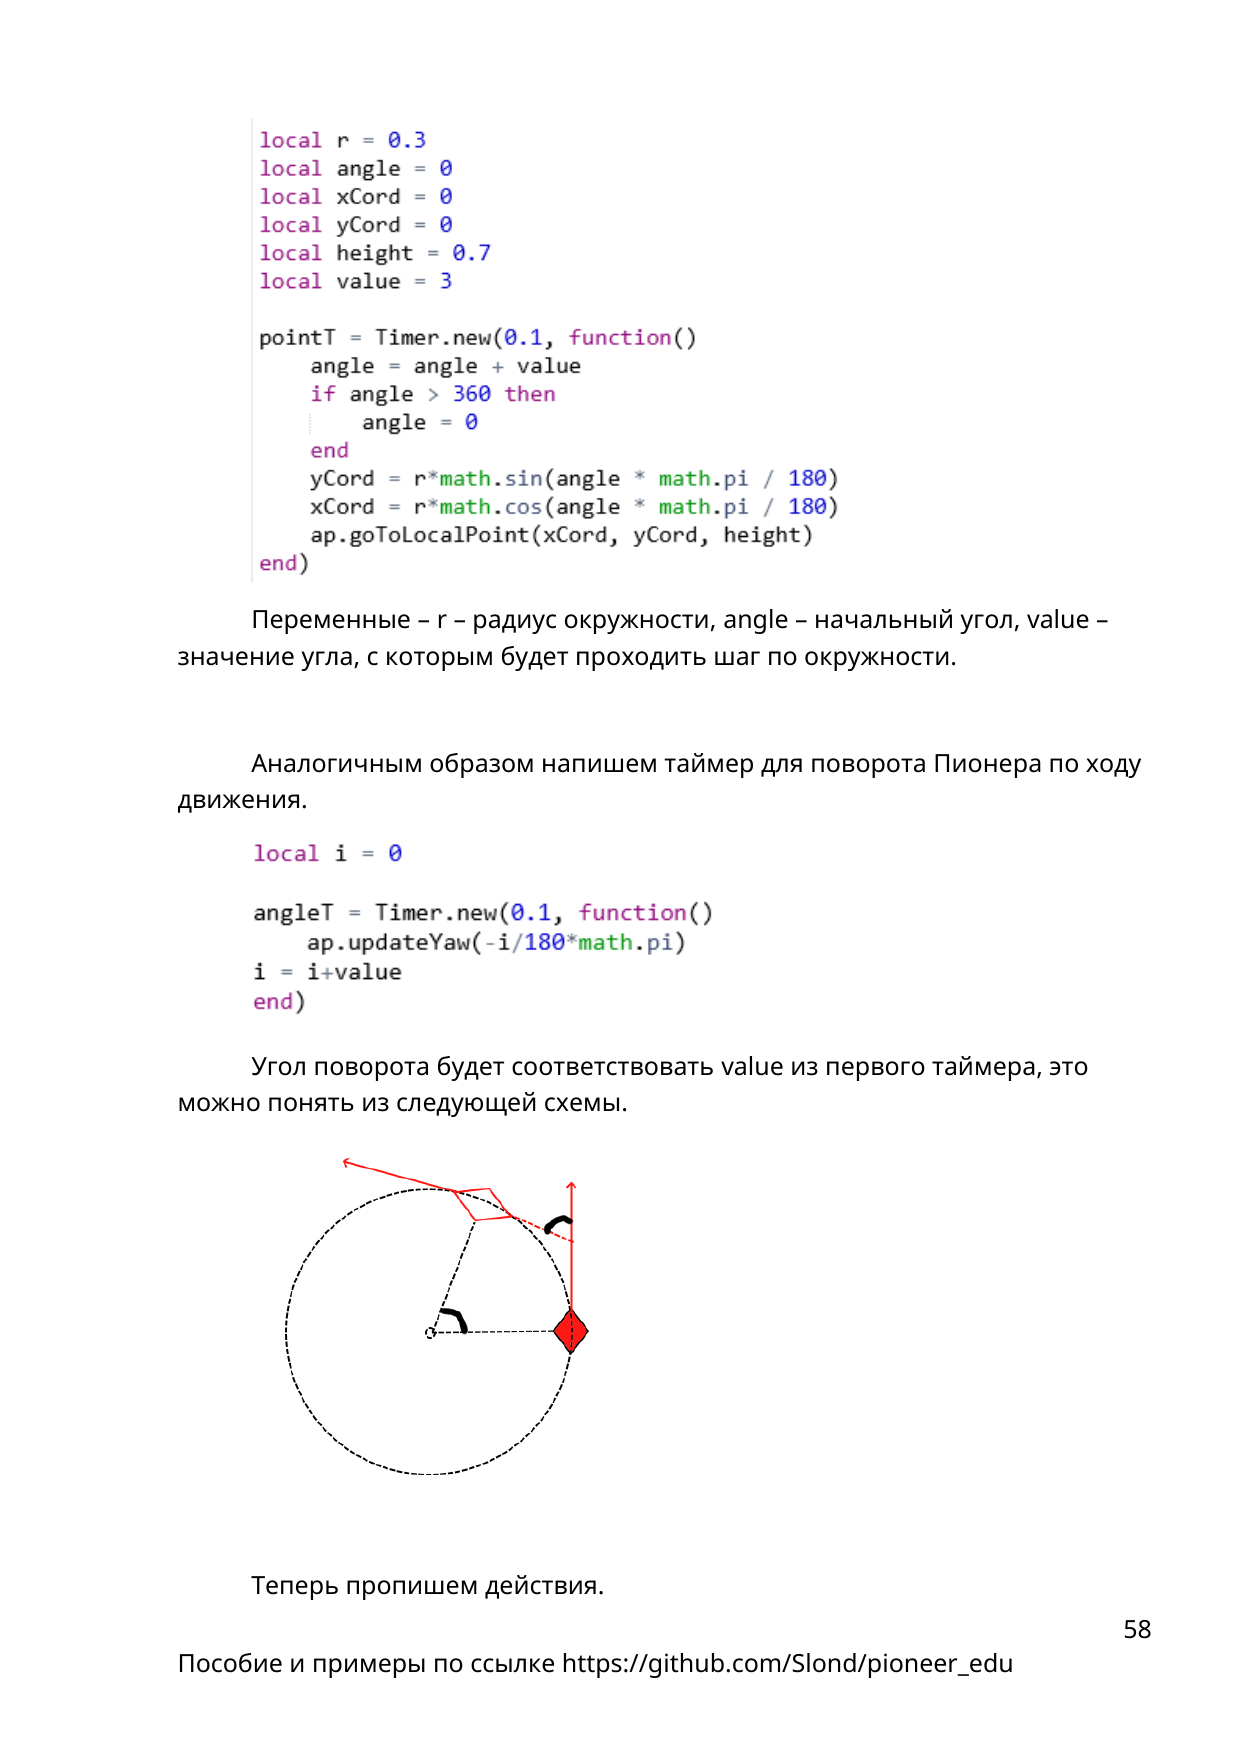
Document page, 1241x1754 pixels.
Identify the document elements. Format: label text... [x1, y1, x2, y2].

text Теперь пропишем действия. [177, 1568, 1152, 1602]
picture [251, 1138, 606, 1495]
text Аналогичным образом напишем таймер для поворота Пионера по ходу движения. [177, 745, 1152, 816]
picture [251, 835, 725, 1029]
picture [251, 118, 856, 583]
text Угол поворота будет соответствовать value из первого таймера, это можно понять из следующей схемы. [177, 1048, 1152, 1119]
text Переменные – r – радиус окружности, angle – начальный угол, value – значение угла, с которым будет проходить шаг по окружности. [177, 602, 1152, 672]
